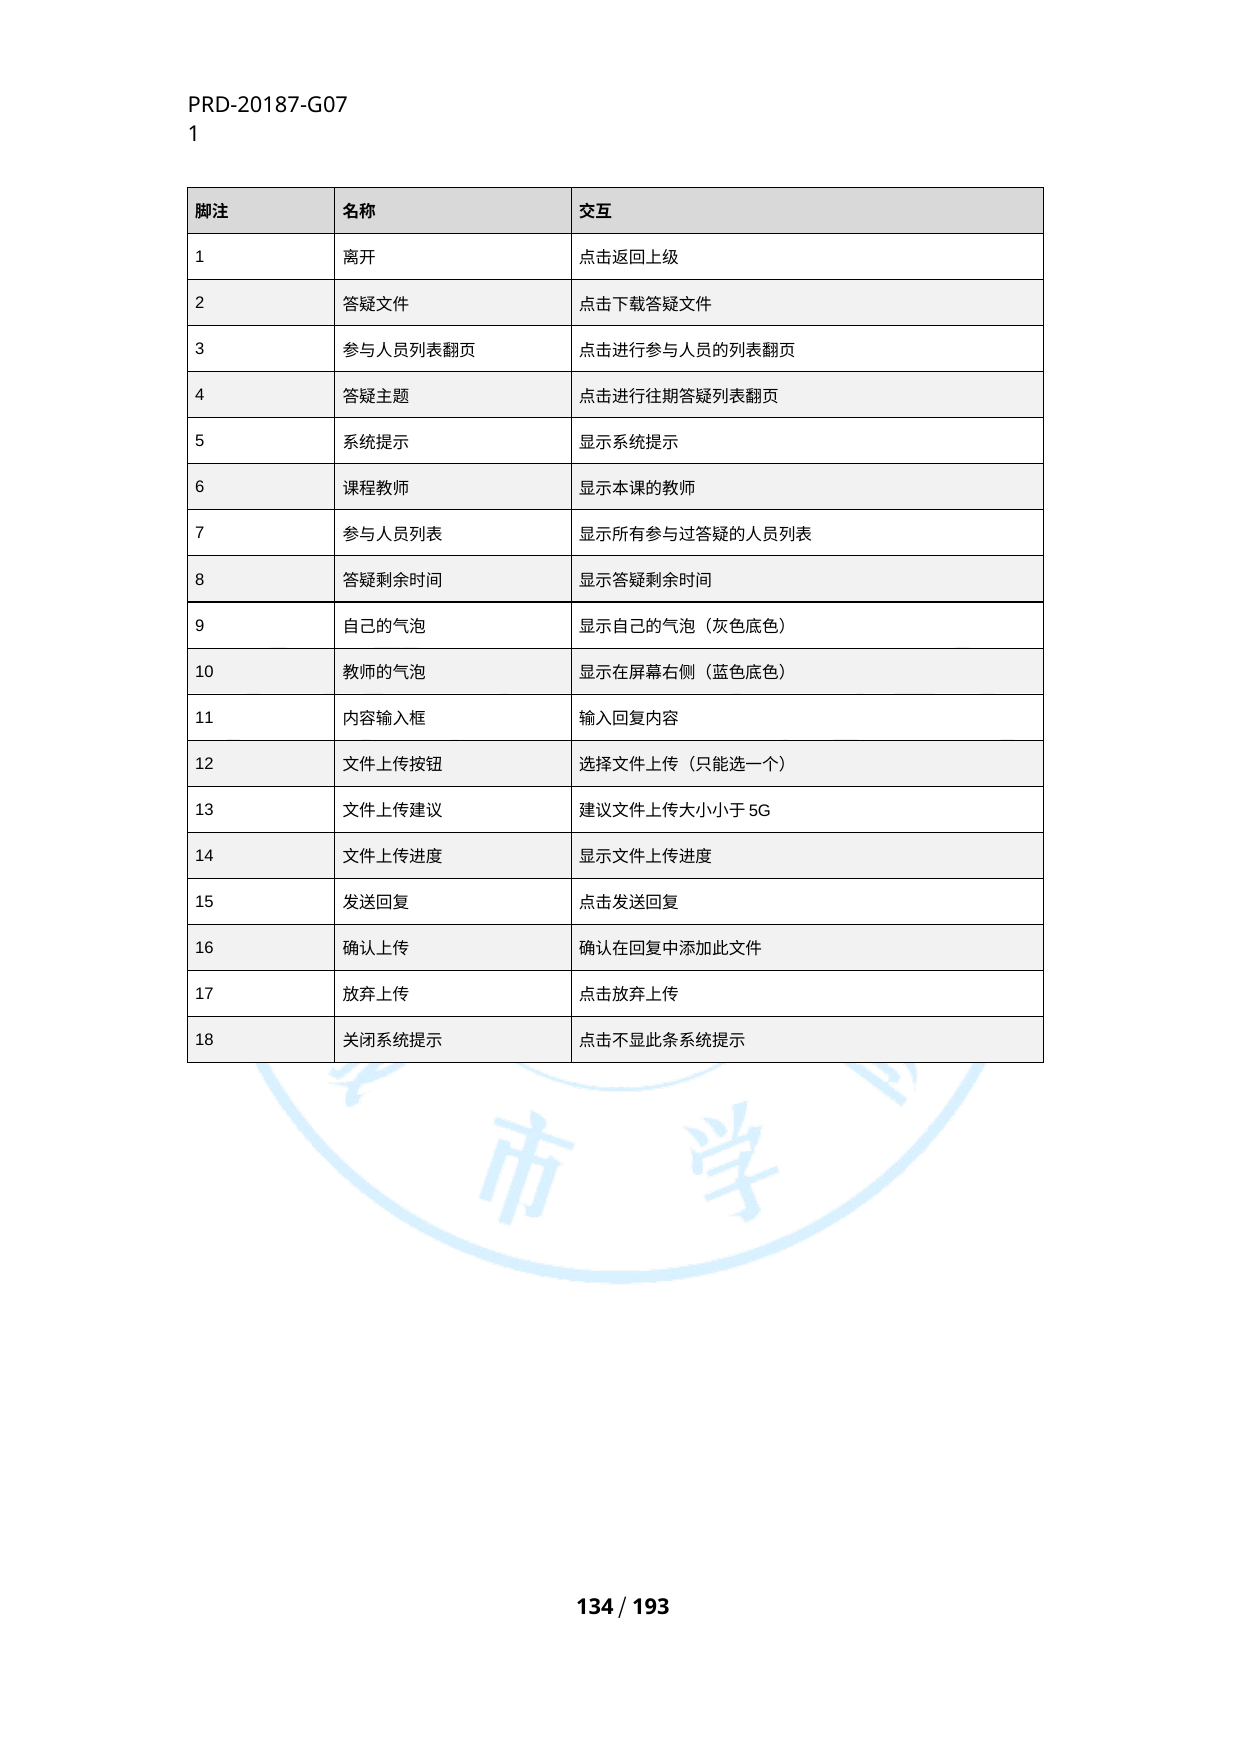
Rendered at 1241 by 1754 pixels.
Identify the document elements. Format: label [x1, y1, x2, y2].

table_cell [335, 787, 571, 832]
table_cell [335, 464, 571, 509]
table_cell [188, 695, 334, 739]
table_cell [335, 741, 571, 786]
table_cell [335, 510, 571, 555]
table_cell [335, 603, 571, 647]
table_cell [188, 372, 334, 417]
table_cell [335, 280, 571, 325]
table_cell [572, 603, 1043, 647]
table_cell [572, 464, 1043, 509]
table_cell [335, 971, 571, 1016]
table_cell [188, 971, 334, 1016]
table_cell [335, 879, 571, 924]
table_cell [572, 1017, 1043, 1062]
table_cell [188, 741, 334, 786]
table_cell [335, 372, 571, 417]
table_header [335, 188, 571, 233]
table_cell [572, 280, 1043, 325]
table_cell [188, 925, 334, 970]
table_cell [188, 787, 334, 832]
table_cell [188, 326, 334, 371]
table_cell [335, 649, 571, 693]
table_cell [572, 649, 1043, 693]
table_cell [572, 372, 1043, 417]
table_cell [572, 833, 1043, 878]
table_cell [335, 1017, 571, 1062]
table_cell [572, 741, 1043, 786]
table_cell [572, 326, 1043, 371]
table_cell [188, 234, 334, 279]
table_header [572, 188, 1043, 233]
table_cell [335, 234, 571, 279]
table_cell [188, 280, 334, 325]
table_cell [335, 556, 571, 601]
table_cell [572, 510, 1043, 555]
table_cell [572, 925, 1043, 970]
table_cell [188, 556, 334, 601]
table_cell [572, 556, 1043, 601]
table_header [188, 188, 334, 233]
table_cell [335, 326, 571, 371]
table_cell [188, 603, 334, 647]
table_cell [572, 695, 1043, 739]
table_cell [188, 1017, 334, 1062]
table_cell [335, 418, 571, 463]
table_cell [335, 833, 571, 878]
table_cell [335, 695, 571, 739]
table_cell [188, 418, 334, 463]
table_cell [572, 879, 1043, 924]
table_cell [335, 925, 571, 970]
table_cell [572, 234, 1043, 279]
table_cell [188, 833, 334, 878]
table_cell [572, 971, 1043, 1016]
table_cell [572, 418, 1043, 463]
table_cell [188, 649, 334, 693]
table_cell [188, 464, 334, 509]
table_cell [188, 879, 334, 924]
table_cell [188, 510, 334, 555]
table_cell [572, 787, 1043, 832]
